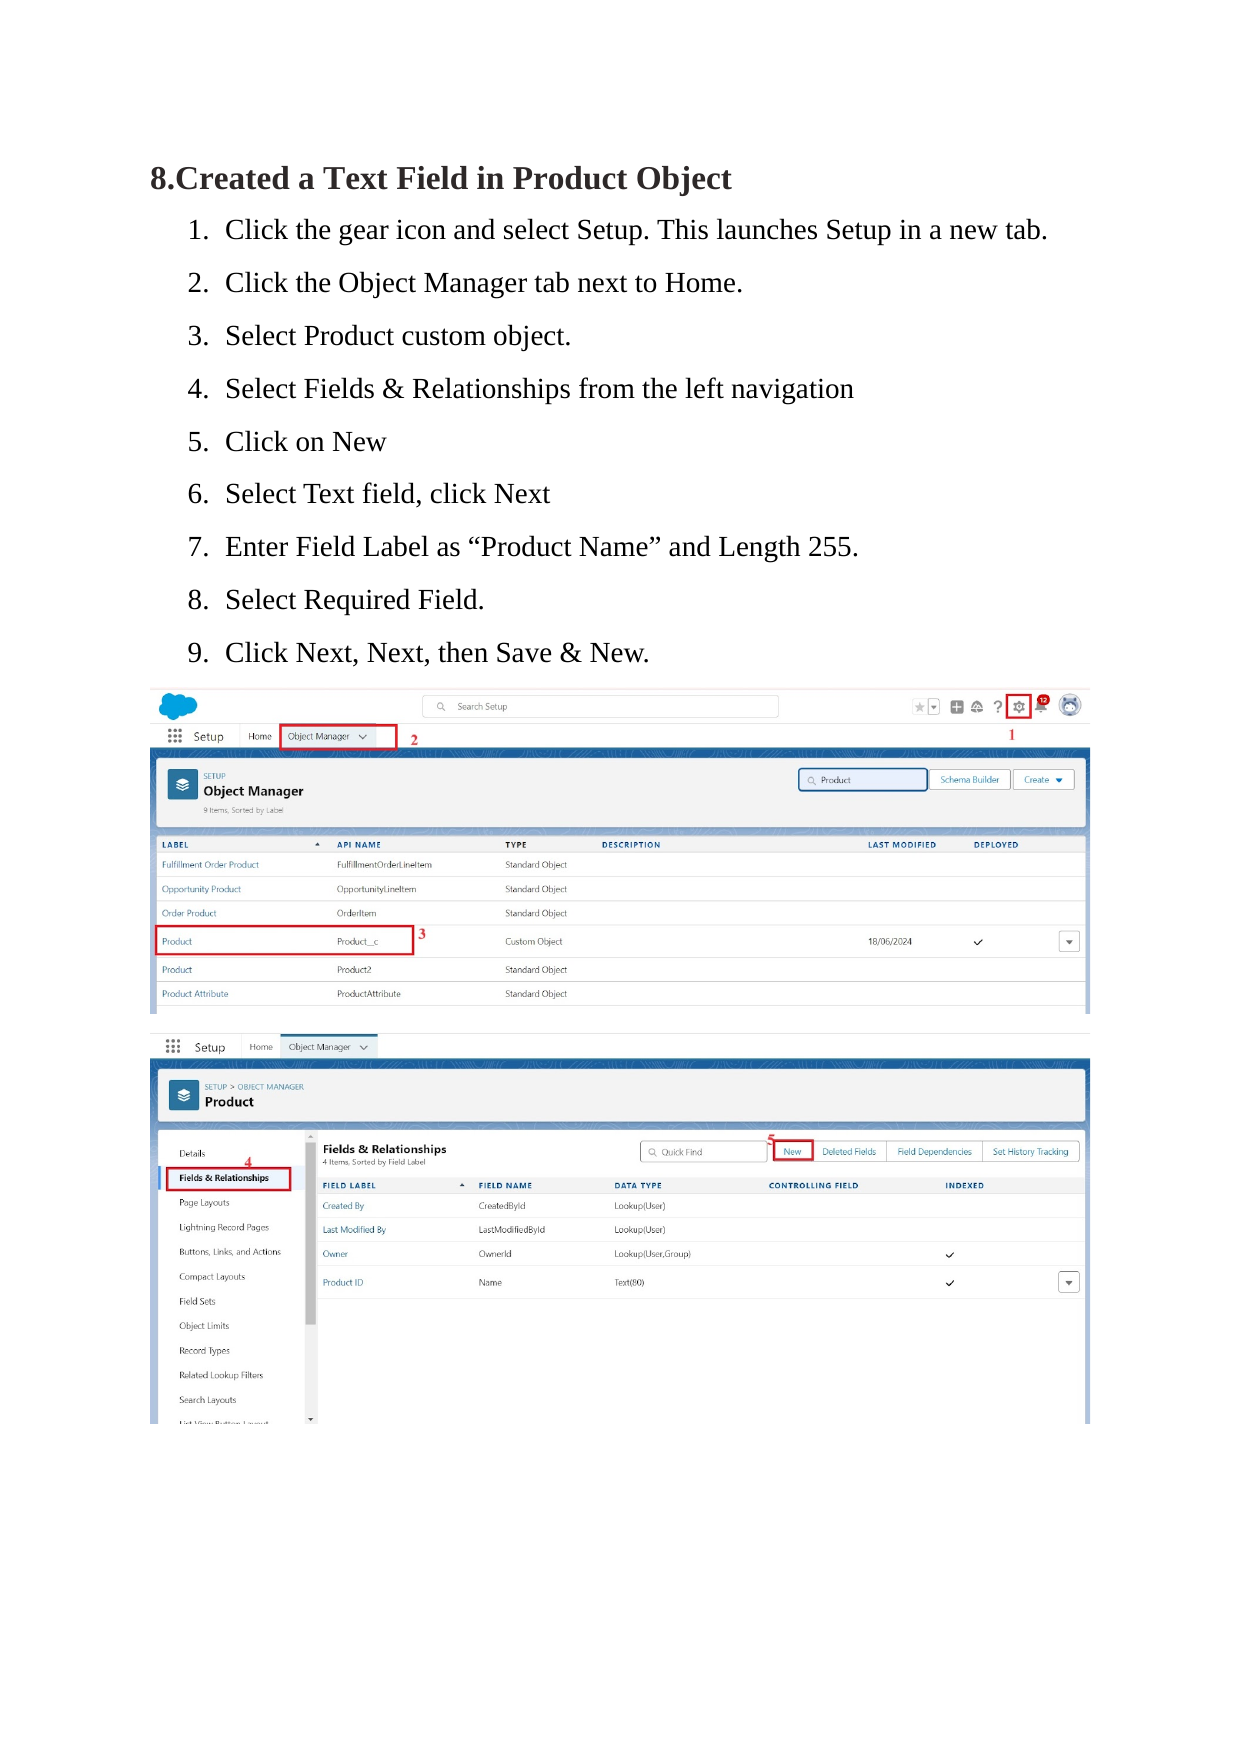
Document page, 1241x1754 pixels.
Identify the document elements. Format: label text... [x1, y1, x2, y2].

list Select Text field, click Next [187, 477, 1090, 510]
picture [150, 1032, 1091, 1424]
list Click the Object Manager tab next to Home. [187, 265, 1090, 299]
list Select Product custom object. [187, 318, 1090, 352]
list Select Fields & Relationships from the left navigation [187, 371, 1090, 404]
list Click Next, Next, then Save & New. [187, 635, 1090, 668]
list Click the gear icon and select Setup. This launches Setup in a new tab. [187, 212, 1090, 246]
list Enter Field Label as “Product Name” and Length 255. [187, 529, 1090, 563]
list Click on New [187, 424, 1090, 457]
picture [150, 687, 1091, 1014]
text 8.Created a Text Field in Product Object [150, 150, 1090, 197]
list Select Required Field. [187, 582, 1090, 616]
